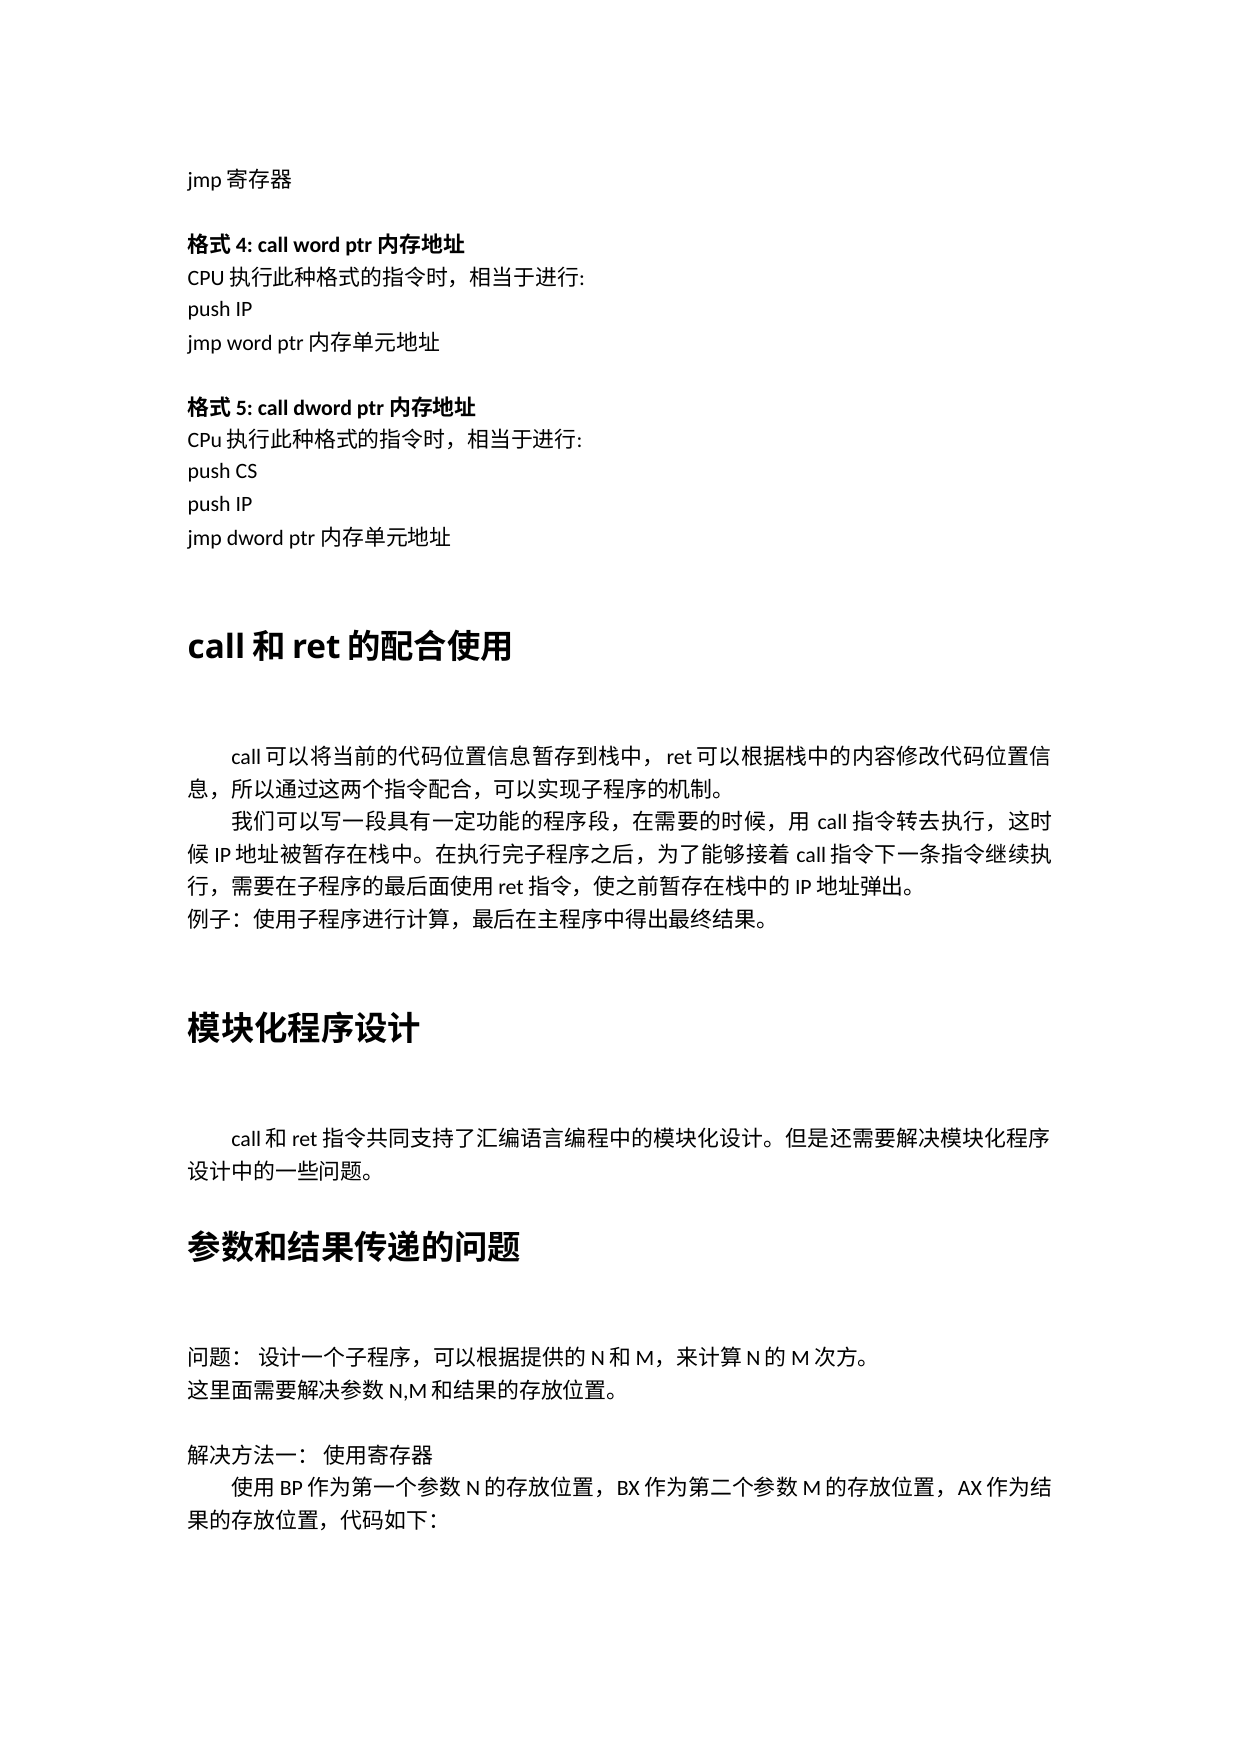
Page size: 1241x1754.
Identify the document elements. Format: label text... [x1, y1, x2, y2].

text push IP [187, 292, 1053, 324]
text 格式5: call dword ptr 内存地址 [187, 389, 1053, 422]
text call和ret指令共同支持了汇编语言编程中的模块化设计。但是还需要解决模块化程序设计中的一些问题。 [187, 1121, 1053, 1186]
text jmp 寄存器 [187, 162, 1053, 194]
text 问题： 设计一个子程序，可以根据提供的N和M，来计算N的M次方。 [187, 1340, 1053, 1372]
text CPU执行此种格式的指令时，相当于进行: [187, 259, 1053, 292]
text 解决方法一： 使用寄存器 [187, 1437, 1053, 1470]
text CPu执行此种格式的指令时，相当于进行: [187, 422, 1053, 454]
text jmp word ptr 内存单元地址 [187, 324, 1053, 357]
subtitle 模块化程序设计 [187, 993, 1053, 1058]
text 使用BP作为第一个参数N的存放位置，BX作为第二个参数M的存放位置，AX作为结果的存放位置，代码如下： [187, 1470, 1053, 1535]
text 格式4: call word ptr 内存地址 [187, 227, 1053, 259]
subtitle 参数和结果传递的问题 [187, 1213, 1053, 1278]
text 例子：使用子程序进行计算，最后在主程序中得出最终结果。 [187, 901, 1053, 934]
subtitle call和ret的配合使用 [187, 612, 1053, 677]
text push CS [187, 454, 1053, 487]
text push IP [187, 487, 1053, 519]
text 这里面需要解决参数N,M和结果的存放位置。 [187, 1372, 1053, 1405]
text 我们可以写一段具有一定功能的程序段，在需要的时候，用call指令转去执行，这时候IP地址被暂存在栈中。在执行完子程序之后，为了能够接着call指令下一条指令继续执行，需要在子程序的最后面使用ret指令，使之前暂存在栈中的IP地址弹出。 [187, 804, 1053, 901]
text jmp dword ptr 内存单元地址 [187, 519, 1053, 552]
text call可以将当前的代码位置信息暂存到栈中，ret可以根据栈中的内容修改代码位置信息，所以通过这两个指令配合，可以实现子程序的机制。 [187, 739, 1053, 804]
